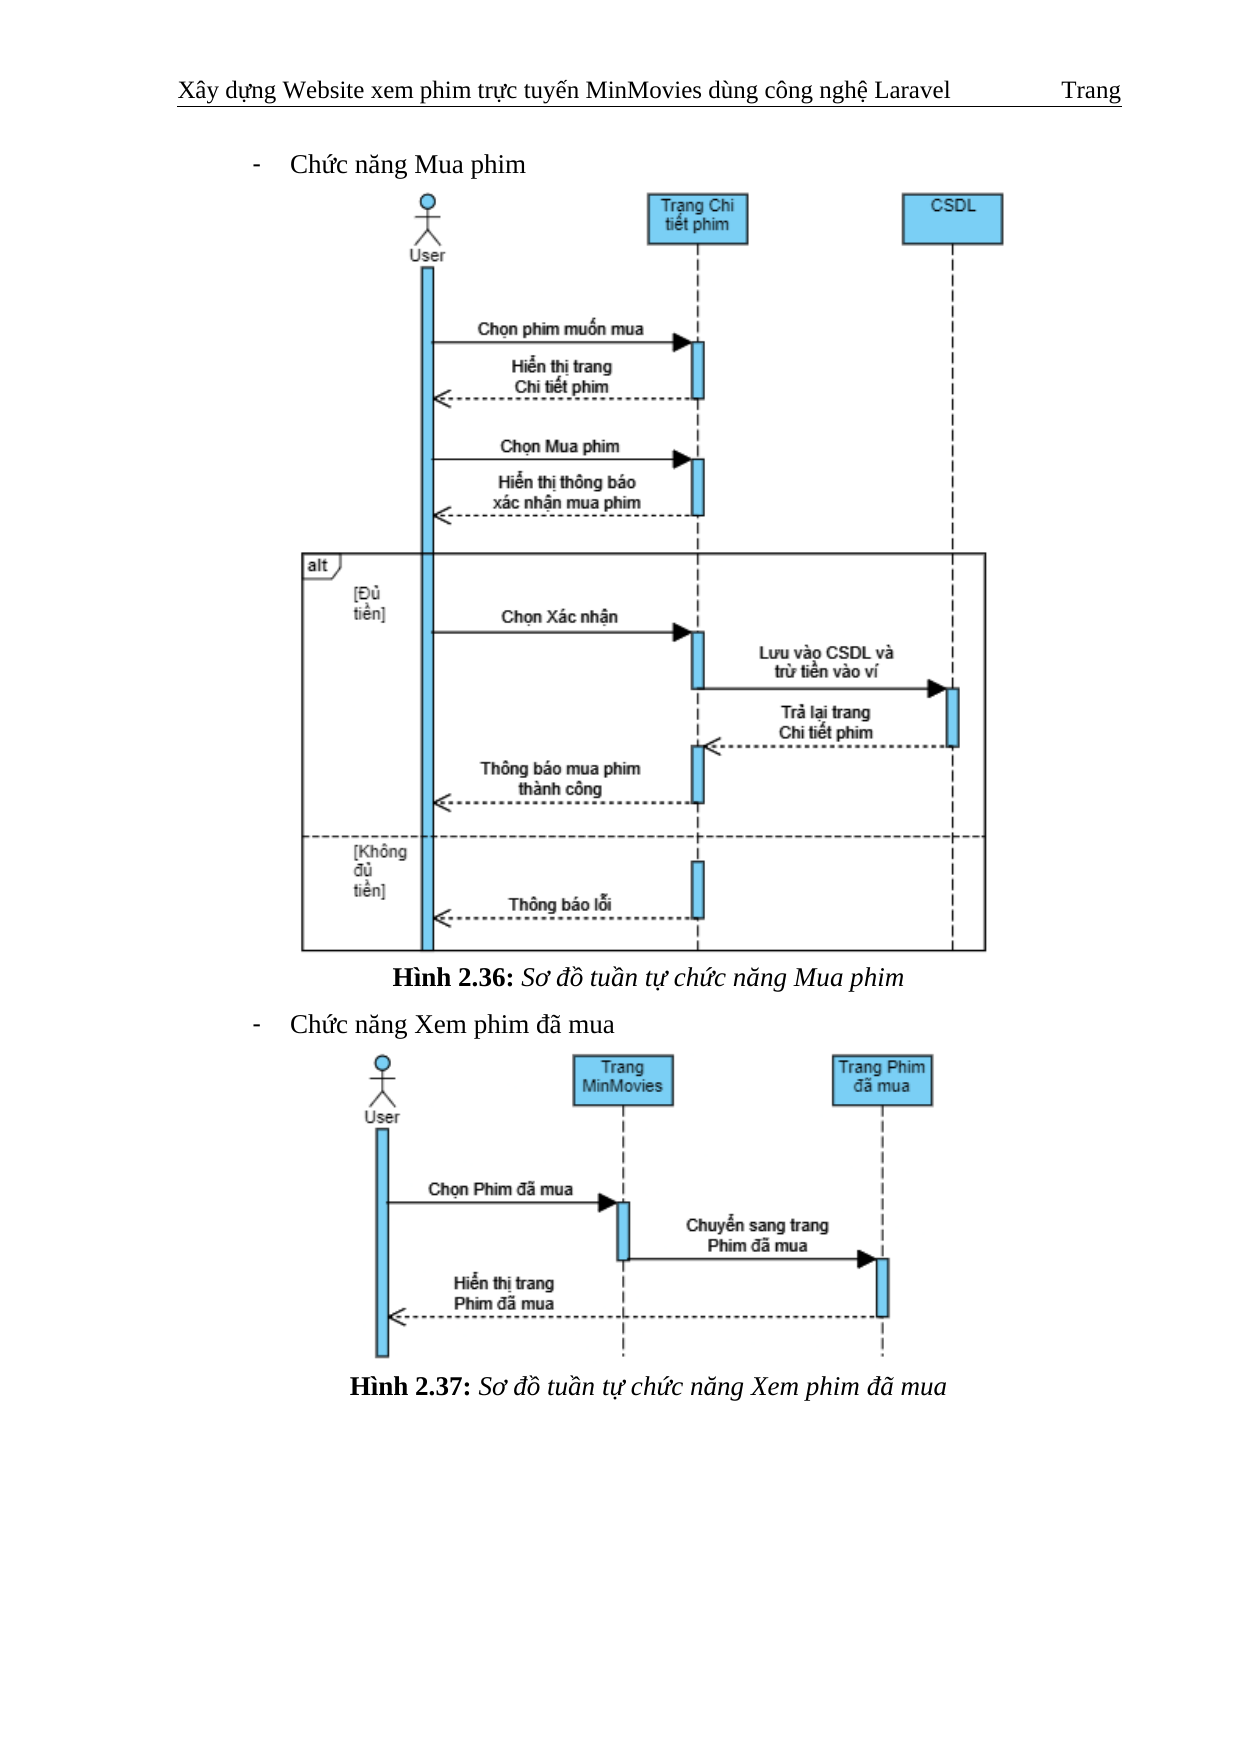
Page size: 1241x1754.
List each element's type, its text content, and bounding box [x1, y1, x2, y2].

picture [289, 185, 1010, 961]
list Chức năng Xem phim đã mua [252, 1007, 1122, 1040]
text Sơ đồ tuần tự chức năng Xem phim đã mua [177, 1370, 1122, 1401]
list Chức năng Mua phim [252, 148, 1122, 181]
text Sơ đồ tuần tự chức năng Mua phim [177, 961, 1122, 992]
picture [355, 1045, 945, 1371]
